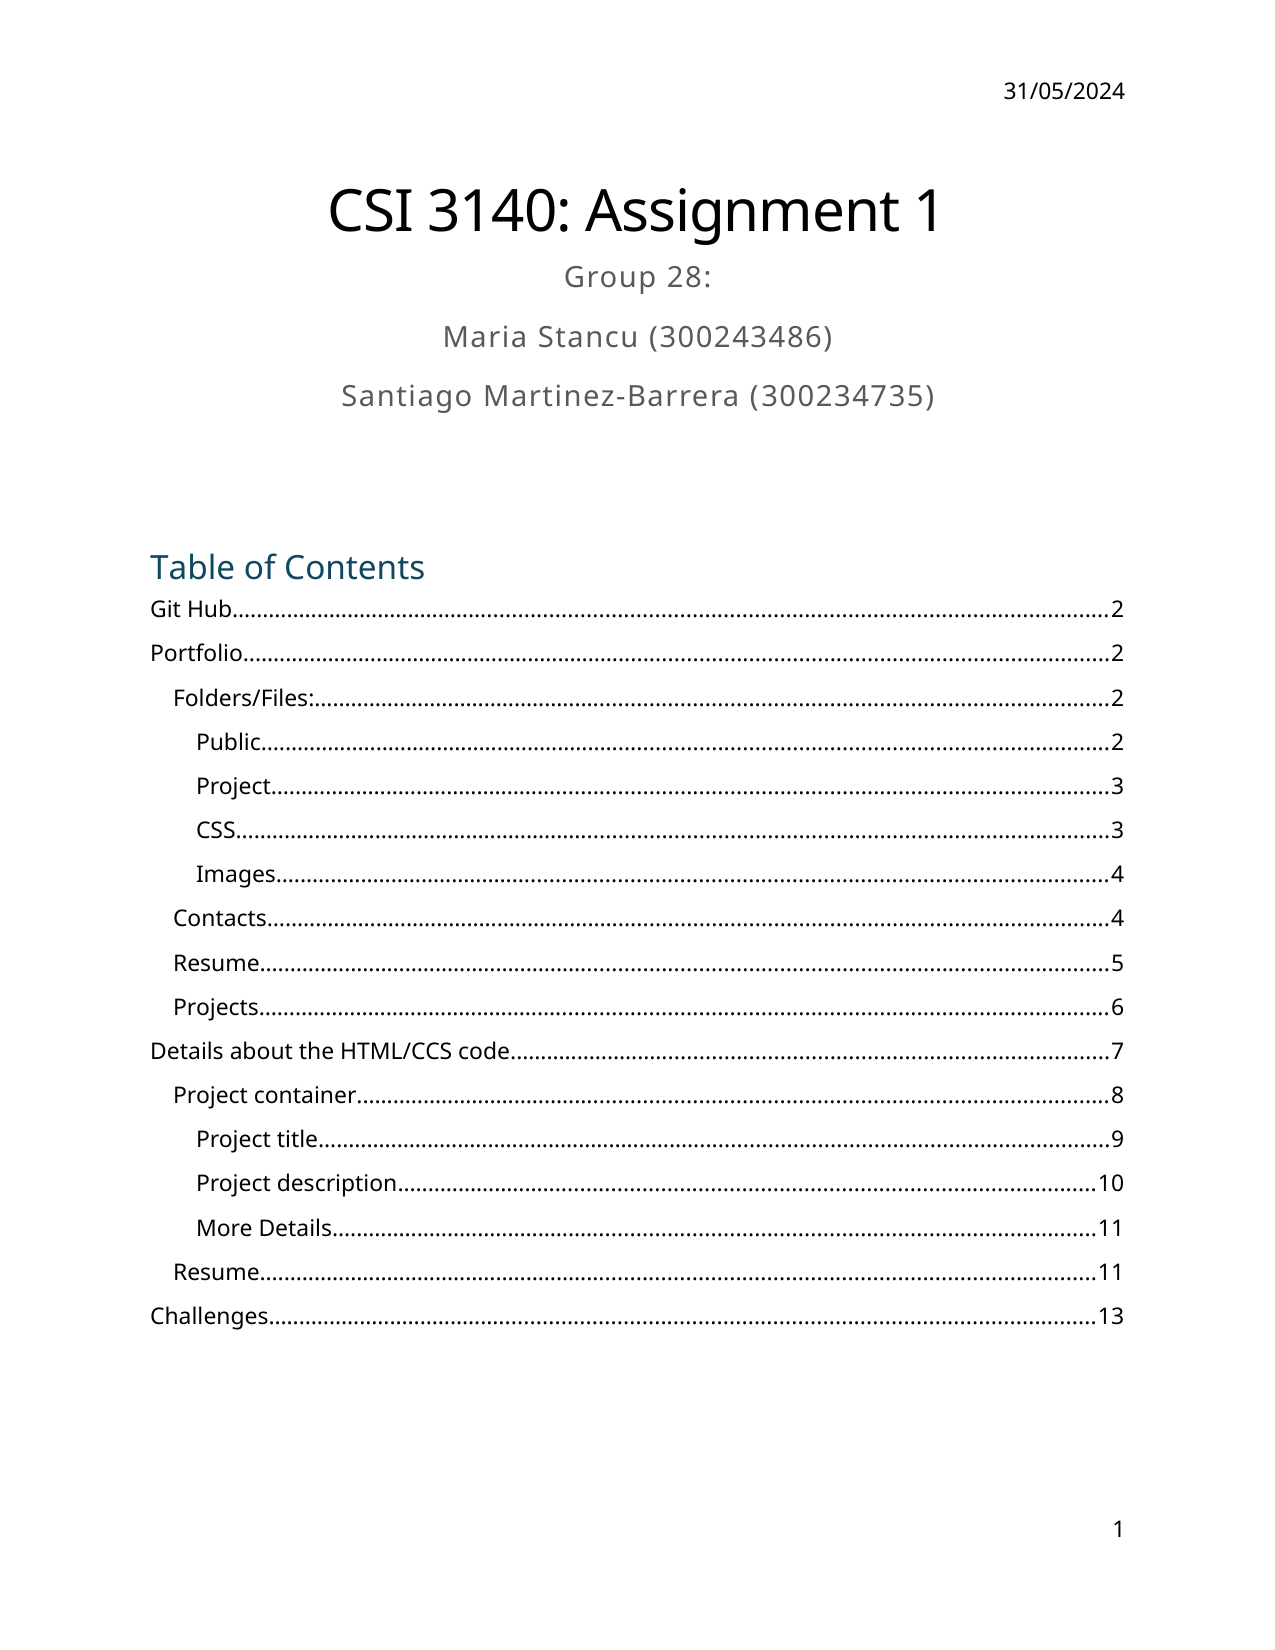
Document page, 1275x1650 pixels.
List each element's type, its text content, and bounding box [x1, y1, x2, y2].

subtitle Maria Stancu (300243486) [150, 316, 1125, 356]
subtitle Santiago Martinez-Barrera (300234735) [150, 376, 1125, 415]
subtitle Group 28: [150, 257, 1125, 296]
title CSI 3140: Assignment 1 [150, 169, 1125, 248]
